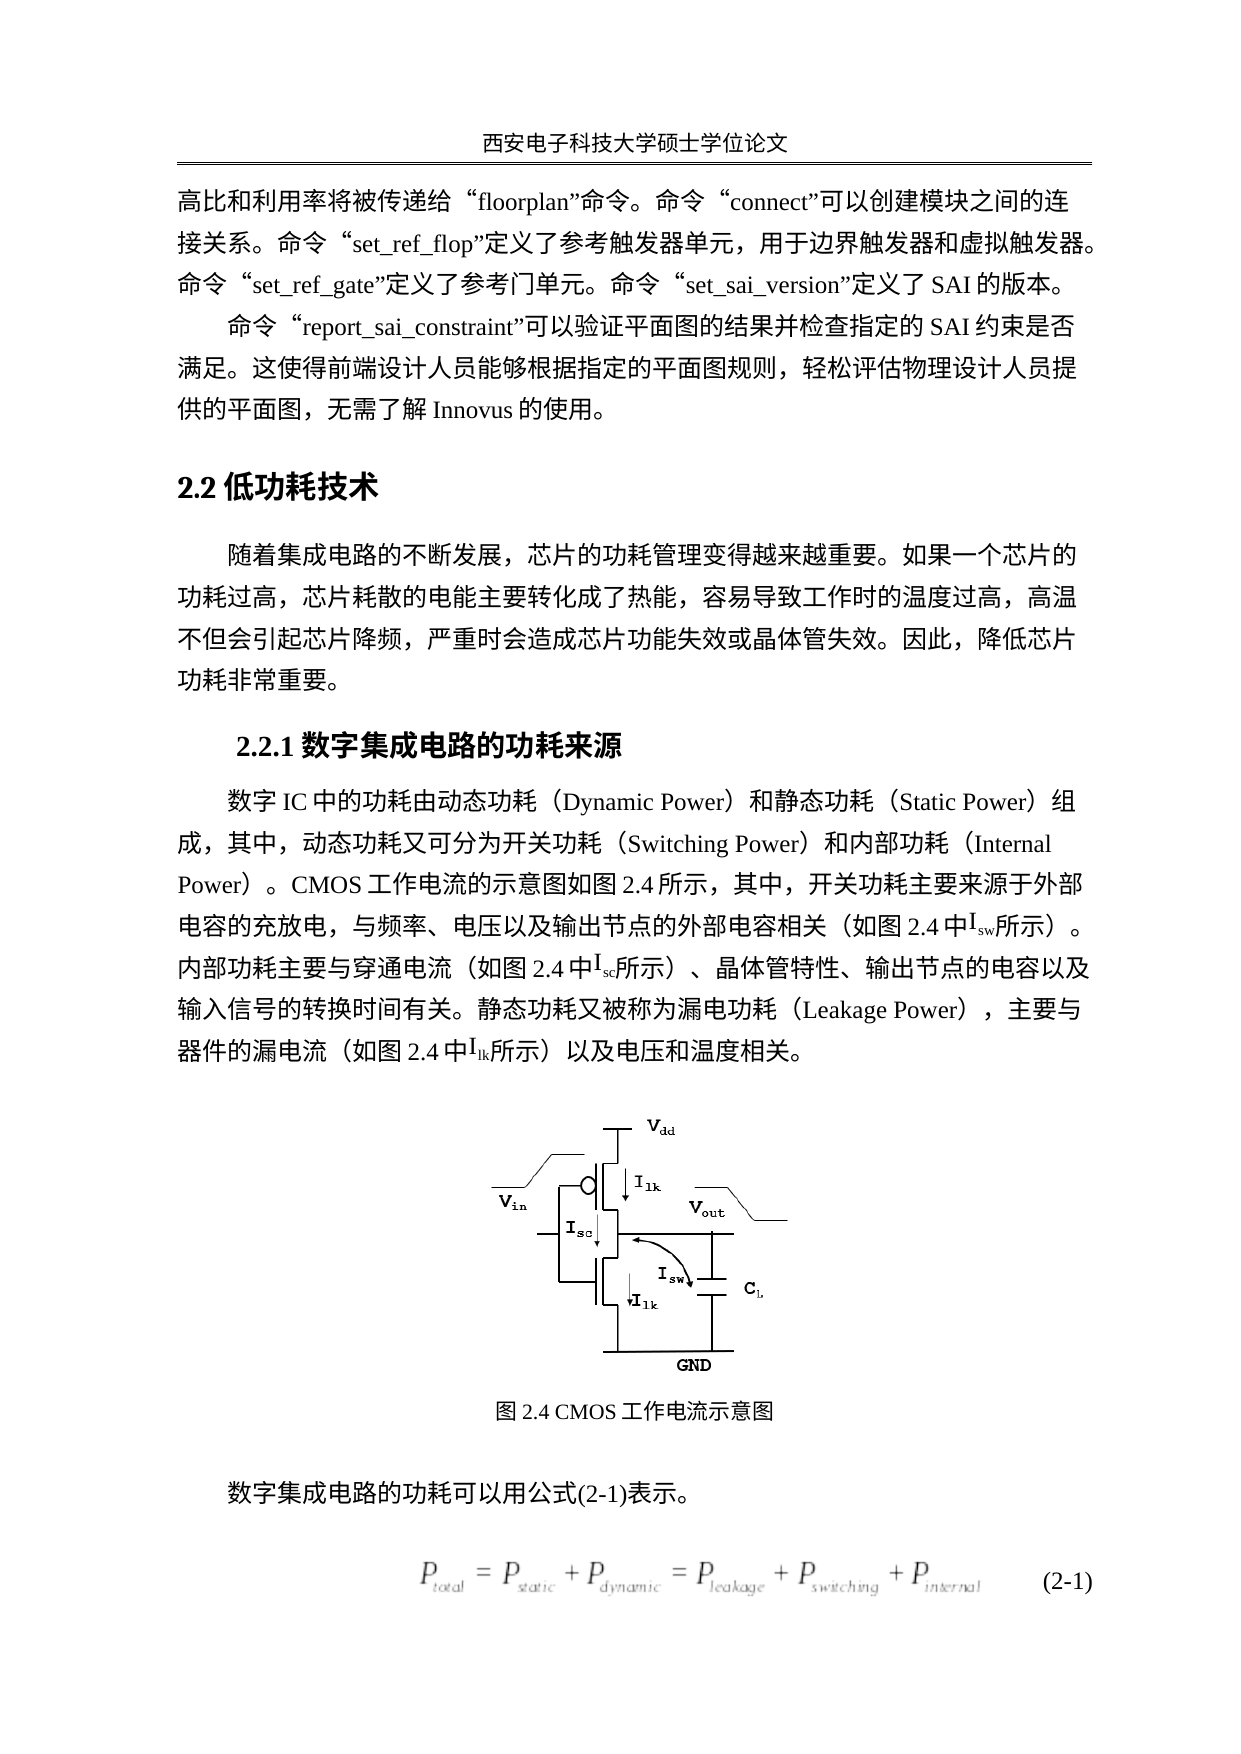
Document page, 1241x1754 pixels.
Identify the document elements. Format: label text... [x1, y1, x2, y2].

text 命令“report_sai_constraint”可以验证平面图的结果并检查指定的SAI约束是否满足。这使得前端设计人员能够根据指定的平面图规则，轻松评估物理设计人员提供的平面图，无需了解Innovus的使用。 [177, 302, 1092, 427]
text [177, 177, 1092, 302]
subtitle 2.2.1 数字集成电路的功耗来源 [177, 723, 1092, 765]
subtitle 2.2 低功耗技术 [177, 465, 1092, 506]
picture [479, 1097, 791, 1387]
text 数字IC中的功耗由动态功耗（Dynamic Power）和静态功耗（Static Power）组成，其中，动态功耗又可分为开关功耗（Switching Power）和内部功耗（Internal Power）。CMOS工作电流的示意图如图2.4所示，其中，开关功耗主要来源于外部电容的充放电，与频率、电压以及输出节点的外部电容相关（如图2.4中所示）。内部功耗主要与穿通电流（如图2.4中所示）、晶体管特性、输出节点的电容以及输入信号的转换时间有关。静态功耗又被称为漏电功耗（Leakage Power），主要与器件的漏电流（如图2.4中所示）以及电压和温度相关。 [177, 777, 1092, 1069]
text 随着集成电路的不断发展，芯片的功耗管理变得越来越重要。如果一个芯片的功耗过高，芯片耗散的电能主要转化成了热能，容易导致工作时的温度过高，高温不但会引起芯片降频，严重时会造成芯片功能失效或晶体管失效。因此，降低芯片功耗非常重要。 [177, 531, 1092, 698]
text 数字集成电路的功耗可以用公式(2-1)表示。 [177, 1469, 1092, 1511]
text (2-1) [177, 1553, 1092, 1608]
list 图2.4 CMOS工作电流示意图 [177, 1386, 1092, 1428]
